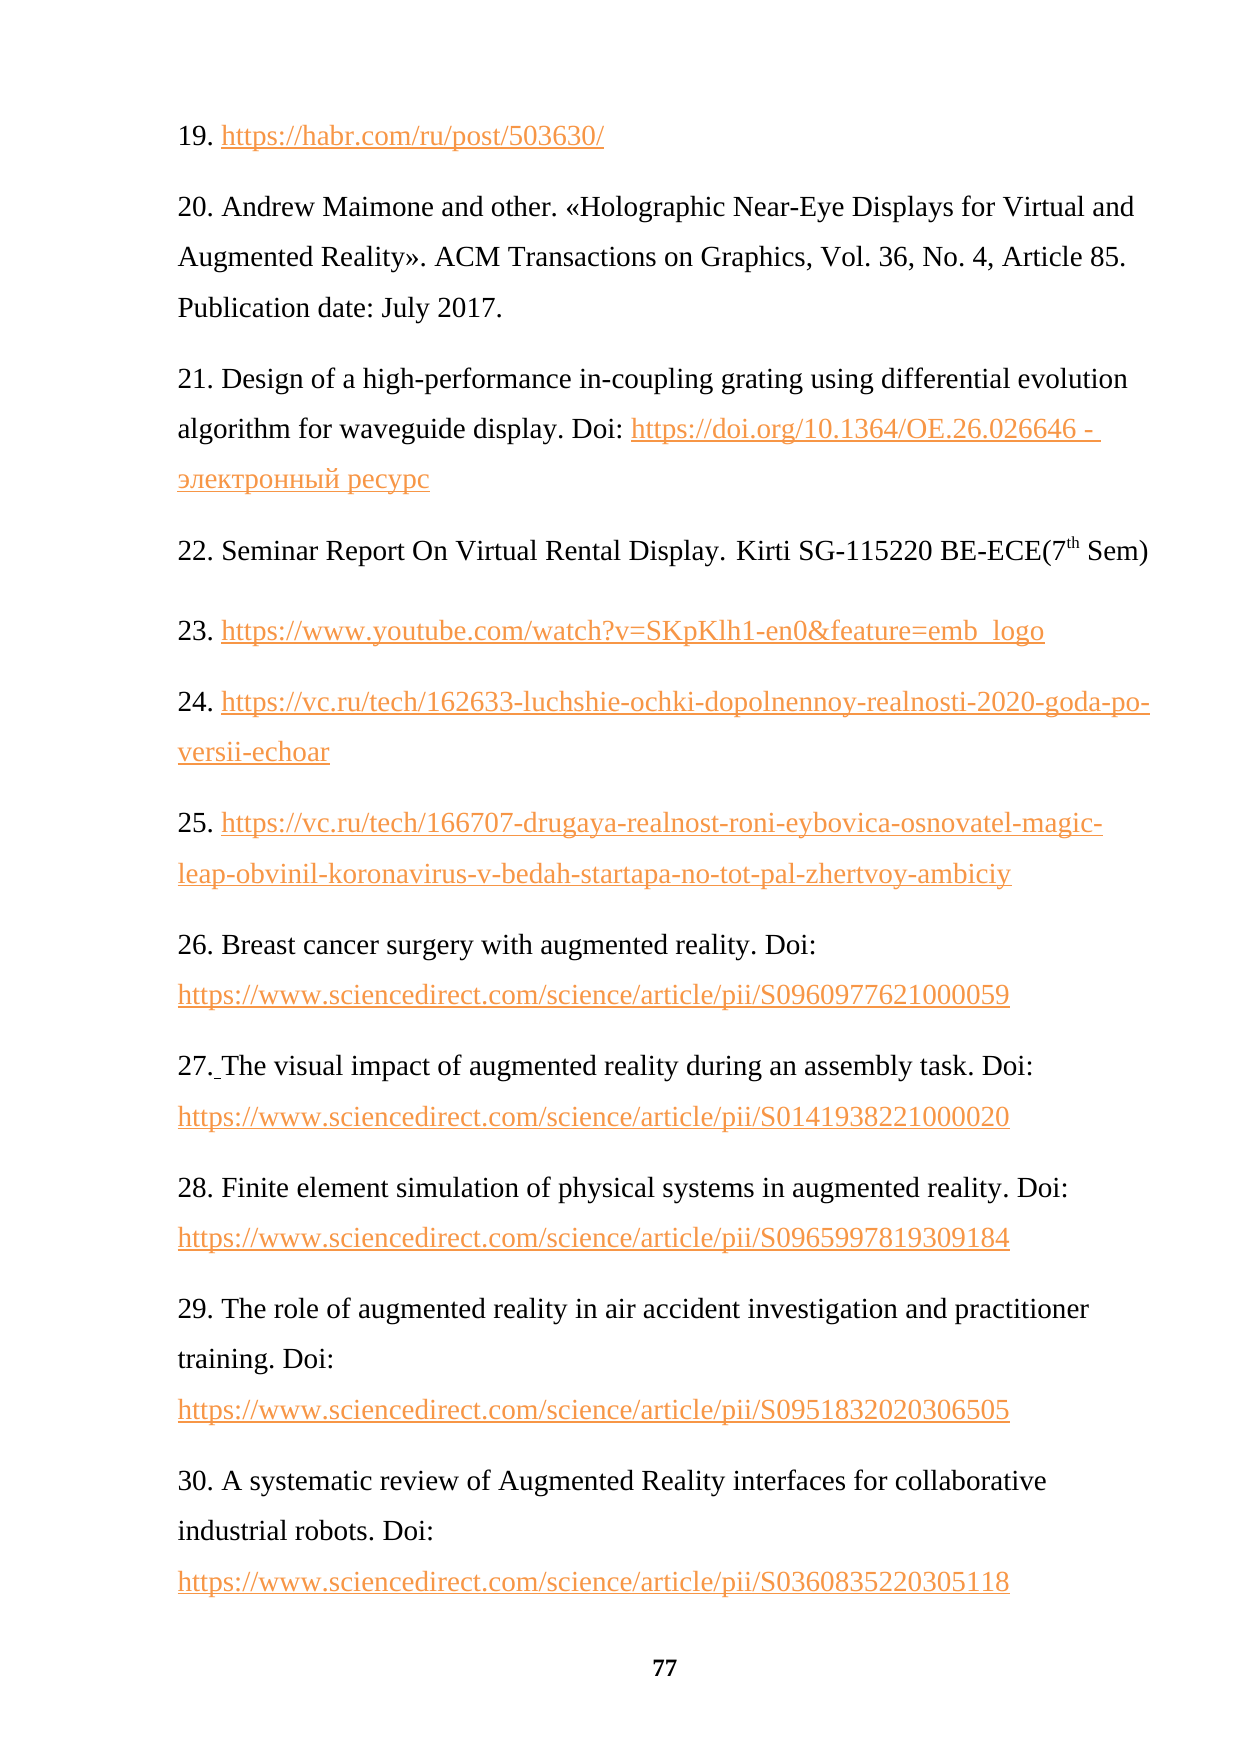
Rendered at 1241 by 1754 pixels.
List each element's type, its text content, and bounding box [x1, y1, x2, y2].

text 25. https://vc.ru/tech/166707-drugaya-realnost-roni-eybovica-osnovatel-magic-leap-obvinil-koronavirus-v-bedah-startapa-no-tot-pal-zhertvoy-ambiciy [177, 806, 1152, 889]
text 28. Finite element simulation of physical systems in augmented reality. Doi: https://www.sciencedirect.com/science/article/pii/S0965997819309184 [177, 1170, 1152, 1254]
text 29. The role of augmented reality in air accident investigation and practitioner training. Doi: https://www.sciencedirect.com/science/article/pii/S0951832020306505 [177, 1291, 1152, 1426]
text 27. The visual impact of augmented reality during an assembly task. Doi: https://www.sciencedirect.com/science/article/pii/S0141938221000020 [177, 1048, 1152, 1132]
text 24. https://vc.ru/tech/162633-luchshie-ochki-dopolnennoy-realnosti-2020-goda-po-versii-echoar [177, 684, 1152, 768]
text 23. https://www.youtube.com/watch?v=SKpKlh1-en0&feature=emb_logo [177, 613, 1152, 646]
text 20. Andrew Maimone and other. «Holographic Near-Eye Displays for Virtual and Augmented Reality». ACM Transactions on Graphics, Vol. 36, No. 4, Article 85. Publication date: July 2017. [177, 189, 1152, 323]
text 26. Breast cancer surgery with augmented reality. Doi: https://www.sciencedirect.com/science/article/pii/S0960977621000059 [177, 927, 1152, 1011]
text 22. Seminar Report On Virtual Rental Display. Kirti SG-115220 BE-ECE(7th Sem) [177, 533, 1152, 566]
text 21. Design of a high-performance in-coupling grating using differential evolution algorithm for waveguide display. Doi: https://doi.org/10.1364/OE.26.026646 - электронный ресурс [177, 361, 1152, 495]
text 30. A systematic review of Augmented Reality interfaces for collaborative industrial robots. Doi: https://www.sciencedirect.com/science/article/pii/S0360835220305118 [177, 1463, 1152, 1597]
text 19. https://habr.com/ru/post/503630/ [177, 118, 1152, 152]
